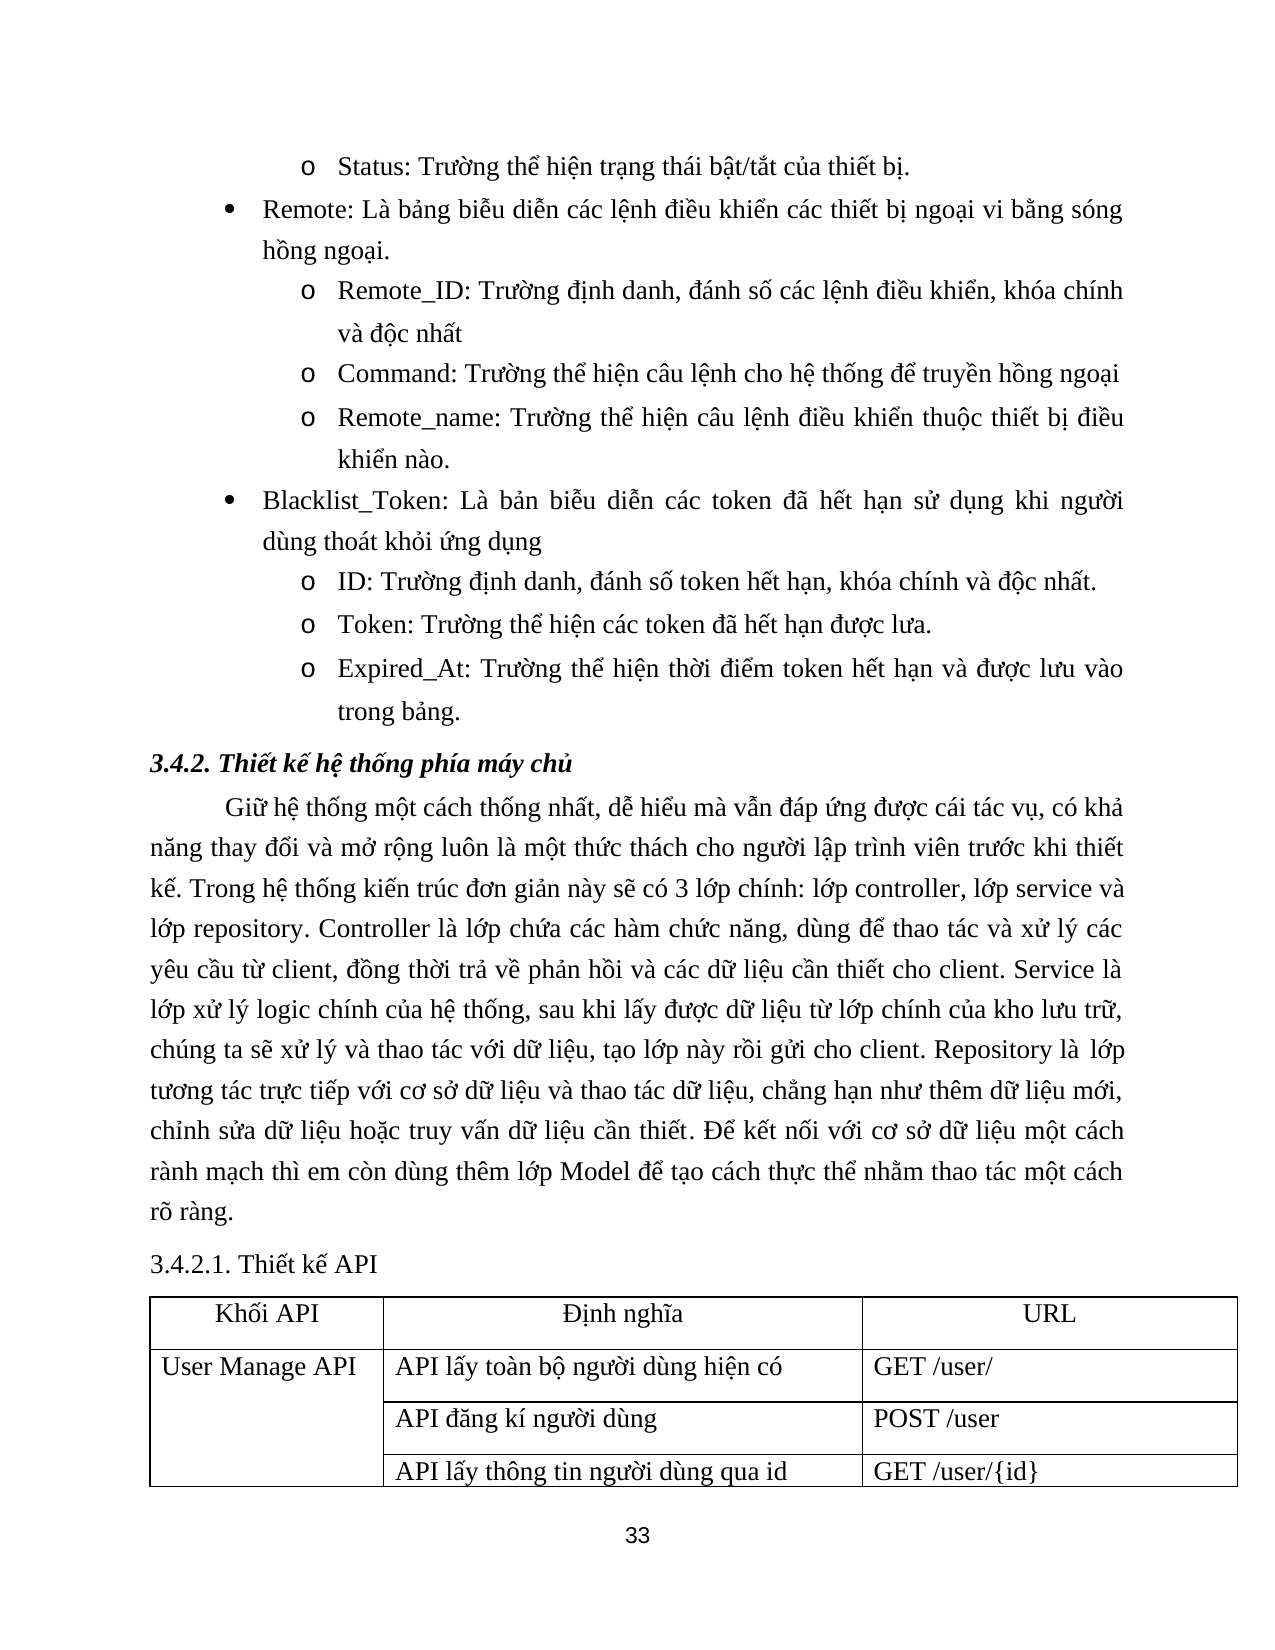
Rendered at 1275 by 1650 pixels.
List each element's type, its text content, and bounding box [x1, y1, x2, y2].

table_cell API lấy toàn bộ người dùng hiện có [384, 1350, 862, 1401]
list Remote_name: Trường thể hiện câu lệnh điều khiển thuộc thiết bị điều khiển nào. [300, 401, 1125, 475]
table_cell API đăng kí người dùng [384, 1403, 862, 1454]
table_header Khối API [151, 1298, 383, 1349]
list Status: Trường thể hiện trạng thái bật/tắt của thiết bị. [300, 150, 1125, 183]
table_cell GET /user/{id} [863, 1455, 1237, 1486]
table_header URL [863, 1298, 1237, 1349]
subtitle 3.4.2. Thiết kế hệ thống phía máy chủ [150, 747, 1125, 779]
list Token: Trường thể hiện các token đã hết hạn được lưa. [300, 608, 1125, 642]
list Remote_ID: Trường định danh, đánh số các lệnh điều khiển, khóa chính và độc nhất [300, 274, 1125, 348]
subtitle 3.4.2.1. Thiết kế API [150, 1248, 1125, 1279]
table_cell API lấy thông tin người dùng qua id [384, 1455, 862, 1486]
list Remote: Là bảng biễu diễn các lệnh điều khiển các thiết bị ngoại vi bằng sóng hồng ngoại. [225, 193, 1125, 265]
list ID: Trường định danh, đánh số token hết hạn, khóa chính và độc nhất. [300, 565, 1125, 598]
table_cell GET /user/ [863, 1350, 1237, 1401]
list Blacklist_Token: Là bản biễu diễn các token đã hết hạn sử dụng khi người dùng thoát khỏi ứng dụng [225, 484, 1125, 556]
table_cell User Manage API [151, 1350, 383, 1486]
text Giữ hệ thống một cách thống nhất, dễ hiểu mà vẫn đáp ứng được cái tác vụ, có khả năng thay đổi và mở rộng luôn là một thức thách cho người lập trình viên trước khi thiết kế. Trong hệ thống kiến ​​trúc đơn giản này sẽ có 3 lớp chính: lớp controller, lớp service và lớp repository. Controller là lớp chứa các hàm chức năng, dùng để thao tác và xử lý các yêu cầu từ client, đồng thời trả về phản hồi và các dữ liệu cần thiết cho client. Service là lớp xử lý logic chính của hệ thống, sau khi lấy được dữ liệu từ lớp chính của kho lưu trữ, chúng ta sẽ xử lý và thao tác với dữ liệu, tạo lớp này rồi gửi cho client. Repository là lớp tương tác trực tiếp với cơ sở dữ liệu và thao tác dữ liệu, chẳng hạn như thêm dữ liệu mới, chỉnh sửa dữ liệu hoặc truy vấn dữ liệu cần thiết. Để kết nối với cơ sở dữ liệu một cách rành mạch thì em còn dùng thêm lớp Model để tạo cách thực thể nhằm thao tác một cách rõ ràng. [150, 791, 1125, 1226]
table_header Định nghĩa [384, 1298, 862, 1349]
list Expired_At: Trường thể hiện thời điểm token hết hạn và được lưu vào trong bảng. [300, 652, 1125, 726]
table_cell POST /user [863, 1403, 1237, 1454]
list Command: Trường thể hiện câu lệnh cho hệ thống để truyền hồng ngoại [300, 357, 1125, 391]
